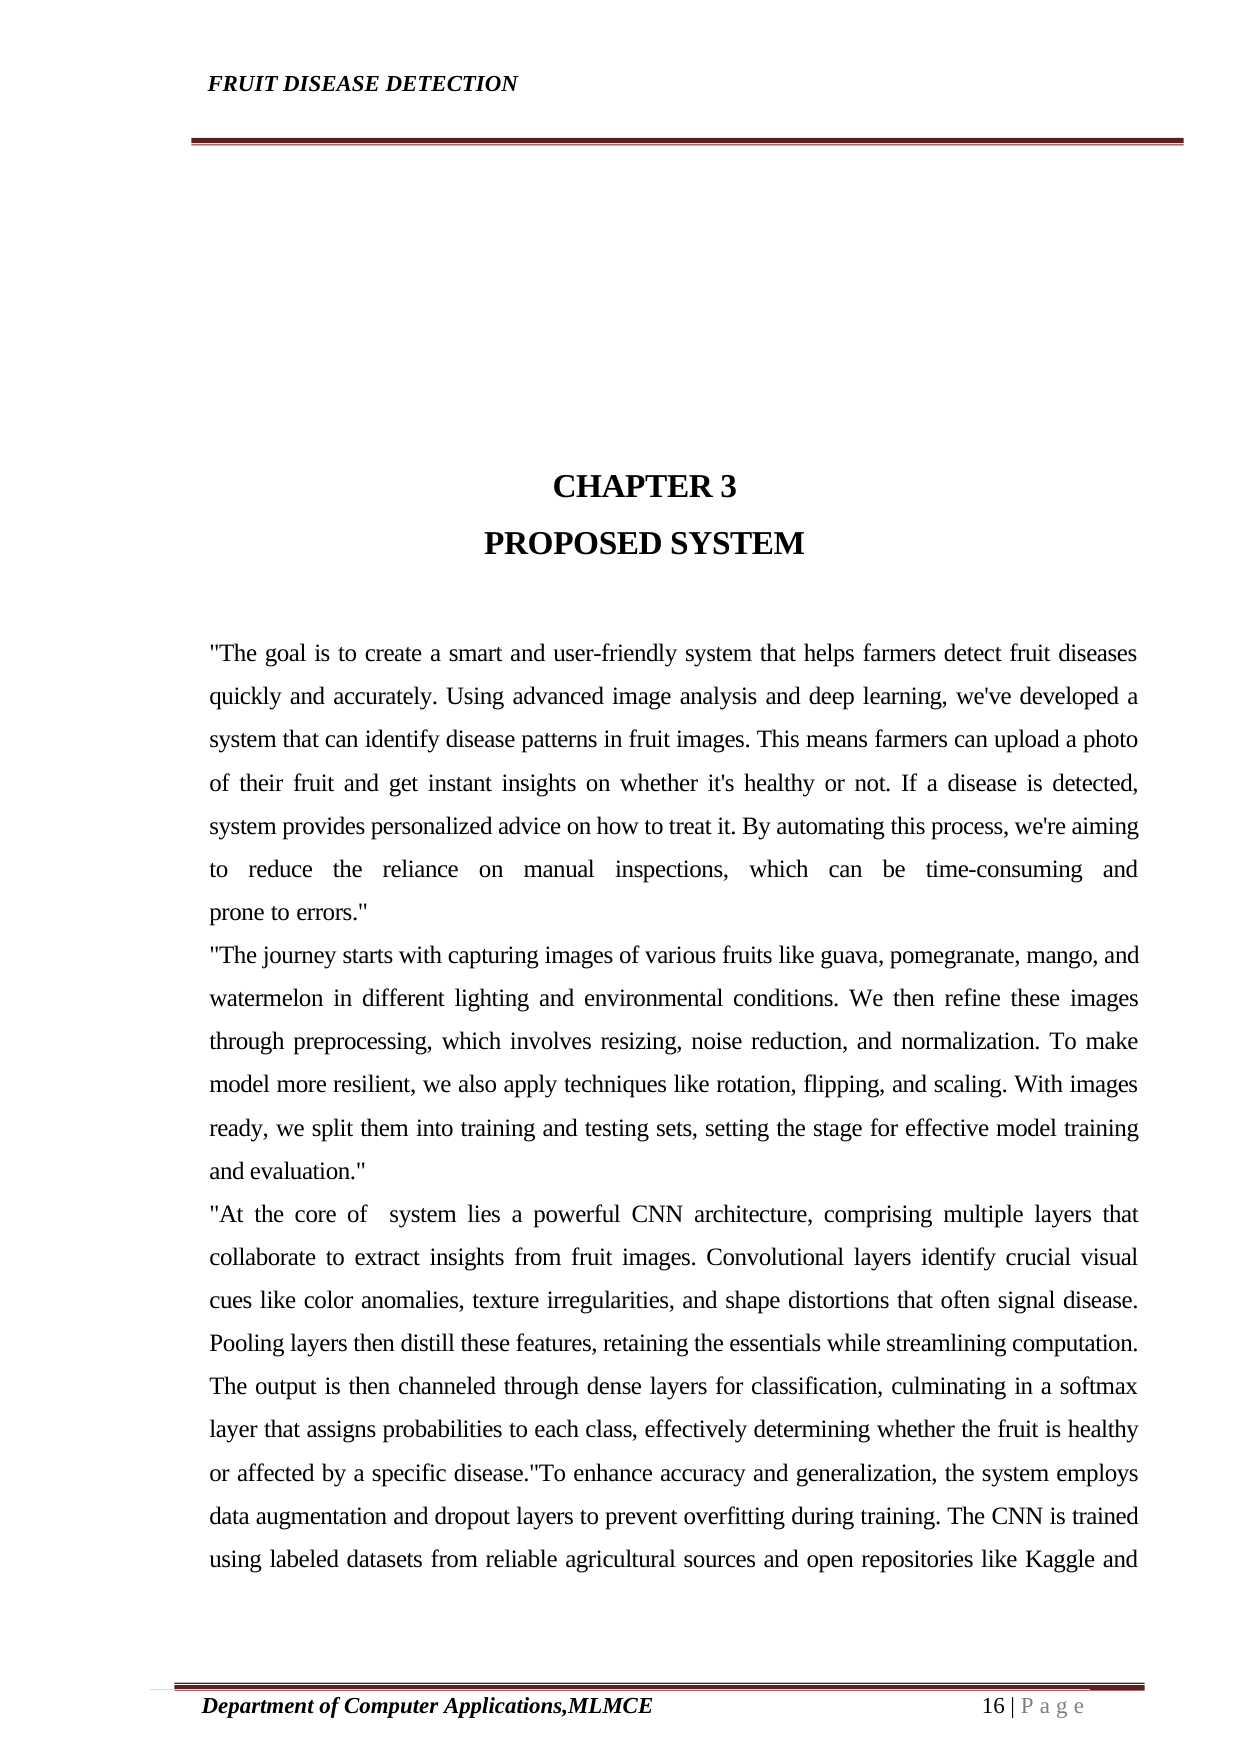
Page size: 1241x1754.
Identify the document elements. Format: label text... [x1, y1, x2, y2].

text PROPOSED SYSTEM [150, 523, 1139, 562]
text "The journey starts with capturing images of various fruits like guava, pomegranate, mango, and watermelon in different lighting and environmental conditions. We then refine these images through preprocessing, which involves resizing, noise reduction, and normalization. To make model more resilient, we also apply techniques like rotation, flipping, and scaling. With images ready, we split them into training and testing sets, setting the stage for effective model training and evaluation." [209, 940, 1139, 1184]
text CHAPTER 3 [150, 466, 1139, 504]
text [209, 1199, 1139, 1573]
text "The goal is to create a smart and user-friendly system that helps farmers detect fruit diseases quickly and accurately. Using advanced image analysis and deep learning, we've developed a system that can identify disease patterns in fruit images. This means farmers can upload a photo of their fruit and get instant insights on whether it's healthy or not. If a disease is detected, system provides personalized advice on how to treat it. By automating this process, we're aiming to reduce the reliance on manual inspections, which can be time-consuming and prone to errors." [209, 638, 1139, 926]
